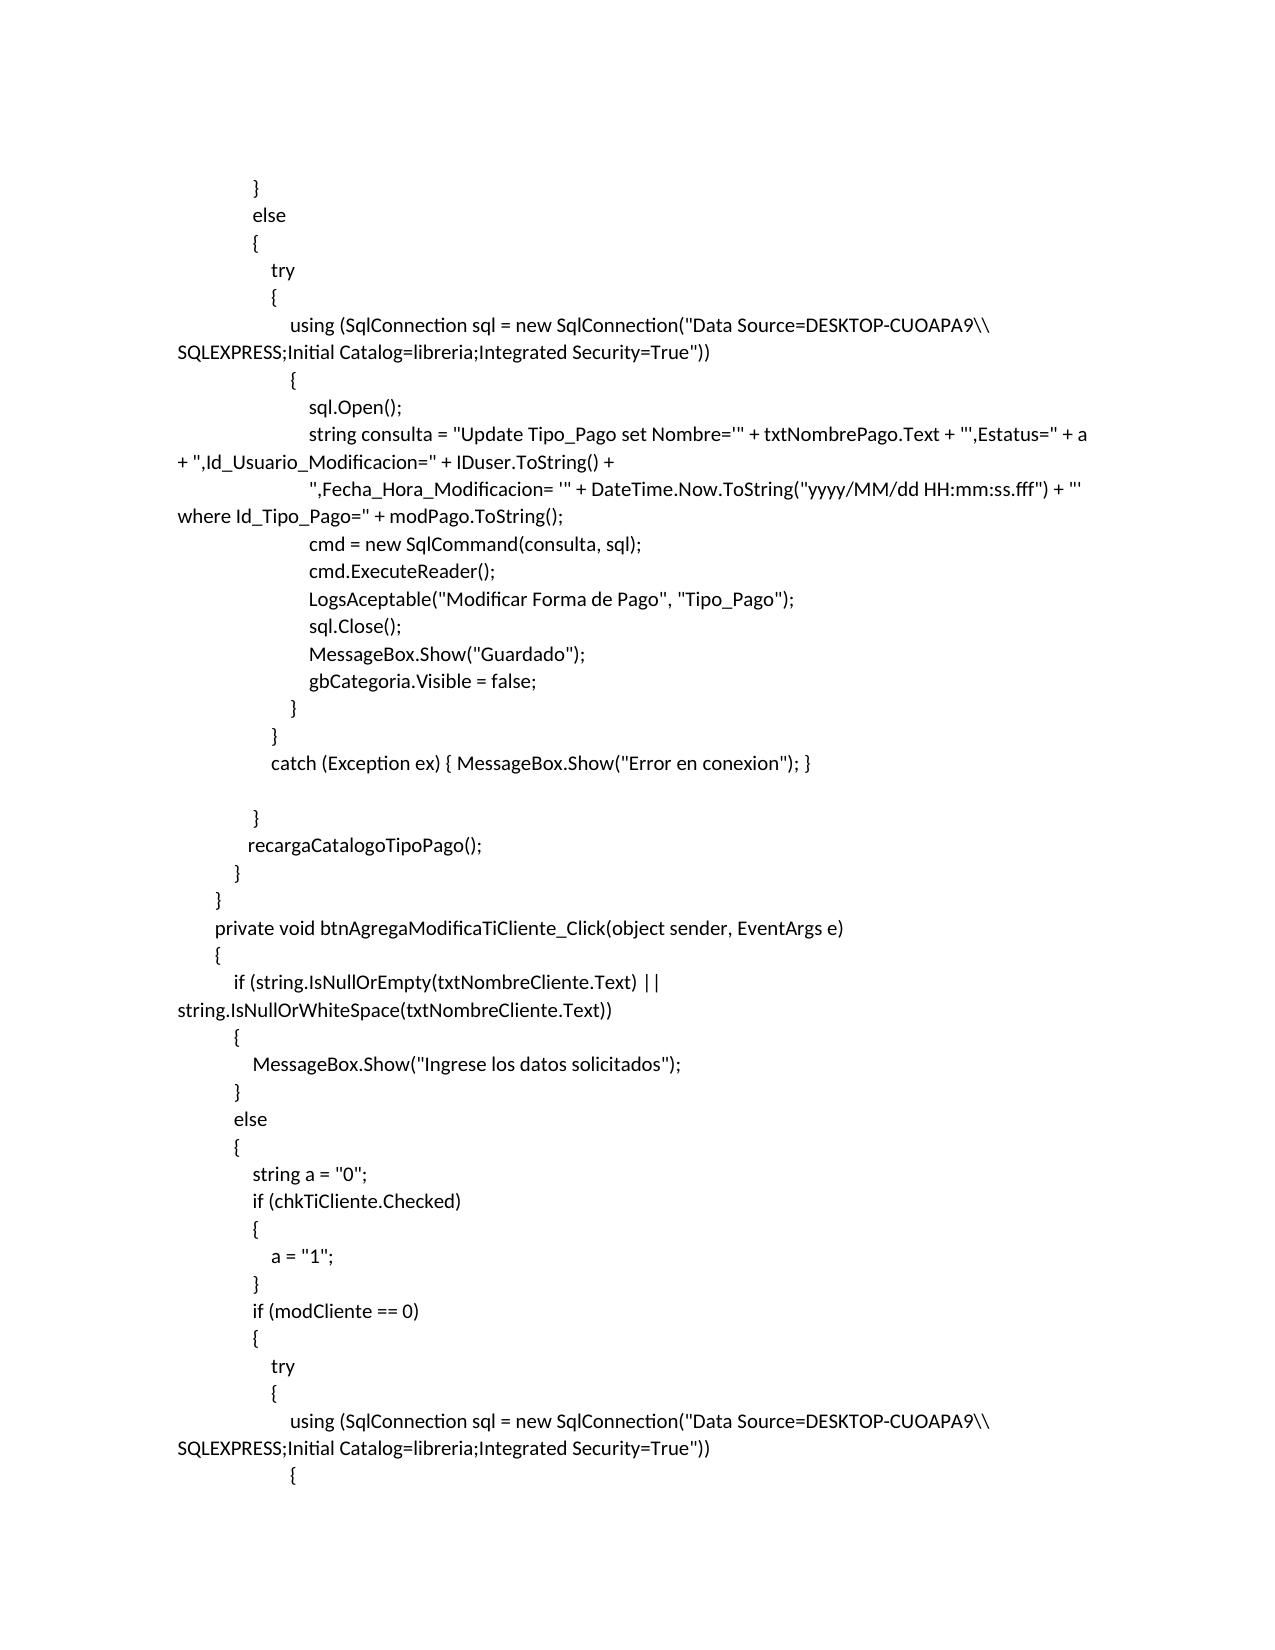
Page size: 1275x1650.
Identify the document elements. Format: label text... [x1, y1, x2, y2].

text recargaCatalogoTipoPago(); [177, 832, 1098, 858]
text ",Fecha_Hora_Modificacion= '" + DateTime.Now.ToString("yyyy/MM/dd HH:mm:ss.fff") + "' where Id_Tipo_Pago=" + modPago.ToString(); [177, 476, 1098, 529]
text { [177, 1380, 1098, 1406]
text { [177, 284, 1098, 310]
text cmd = new SqlCommand(consulta, sql); [177, 531, 1098, 557]
text } [177, 887, 1098, 913]
text { [177, 230, 1098, 255]
text } [177, 860, 1098, 885]
text } [177, 723, 1098, 748]
text if (modCliente == 0) [177, 1298, 1098, 1324]
text { [177, 1463, 1098, 1488]
text else [177, 1106, 1098, 1132]
text } [177, 696, 1098, 721]
text sql.Close(); [177, 613, 1098, 639]
text private void btnAgregaModificaTiCliente_Click(object sender, EventArgs e) [177, 915, 1098, 940]
text MessageBox.Show("Ingrese los datos solicitados"); [177, 1052, 1098, 1077]
text { [177, 942, 1098, 967]
text string a = "0"; [177, 1161, 1098, 1187]
text MessageBox.Show("Guardado"); [177, 641, 1098, 666]
text { [177, 1134, 1098, 1159]
text { [177, 1216, 1098, 1241]
text else [177, 202, 1098, 228]
text if (chkTiCliente.Checked) [177, 1189, 1098, 1214]
text catch (Exception ex) { MessageBox.Show("Error en conexion"); } [177, 750, 1098, 776]
text a = "1"; [177, 1243, 1098, 1269]
text } [177, 1079, 1098, 1104]
text try [177, 257, 1098, 283]
text } [177, 175, 1098, 200]
text try [177, 1353, 1098, 1378]
text cmd.ExecuteReader(); [177, 558, 1098, 584]
text { [177, 1326, 1098, 1351]
text } [177, 1271, 1098, 1296]
text } [177, 805, 1098, 831]
text using (SqlConnection sql = new SqlConnection("Data Source=DESKTOP-CUOAPA9\\SQLEXPRESS;Initial Catalog=libreria;Integrated Security=True")) [177, 1408, 1098, 1461]
text sql.Open(); [177, 394, 1098, 419]
text gbCategoria.Visible = false; [177, 668, 1098, 693]
text LogsAceptable("Modificar Forma de Pago", "Tipo_Pago"); [177, 586, 1098, 611]
text if (string.IsNullOrEmpty(txtNombreCliente.Text) || string.IsNullOrWhiteSpace(txtNombreCliente.Text)) [177, 969, 1098, 1022]
text using (SqlConnection sql = new SqlConnection("Data Source=DESKTOP-CUOAPA9\\SQLEXPRESS;Initial Catalog=libreria;Integrated Security=True")) [177, 312, 1098, 365]
text string consulta = "Update Tipo_Pago set Nombre='" + txtNombrePago.Text + "',Estatus=" + a + ",Id_Usuario_Modificacion=" + IDuser.ToString() + [177, 422, 1098, 474]
text { [177, 1024, 1098, 1050]
text { [177, 367, 1098, 392]
